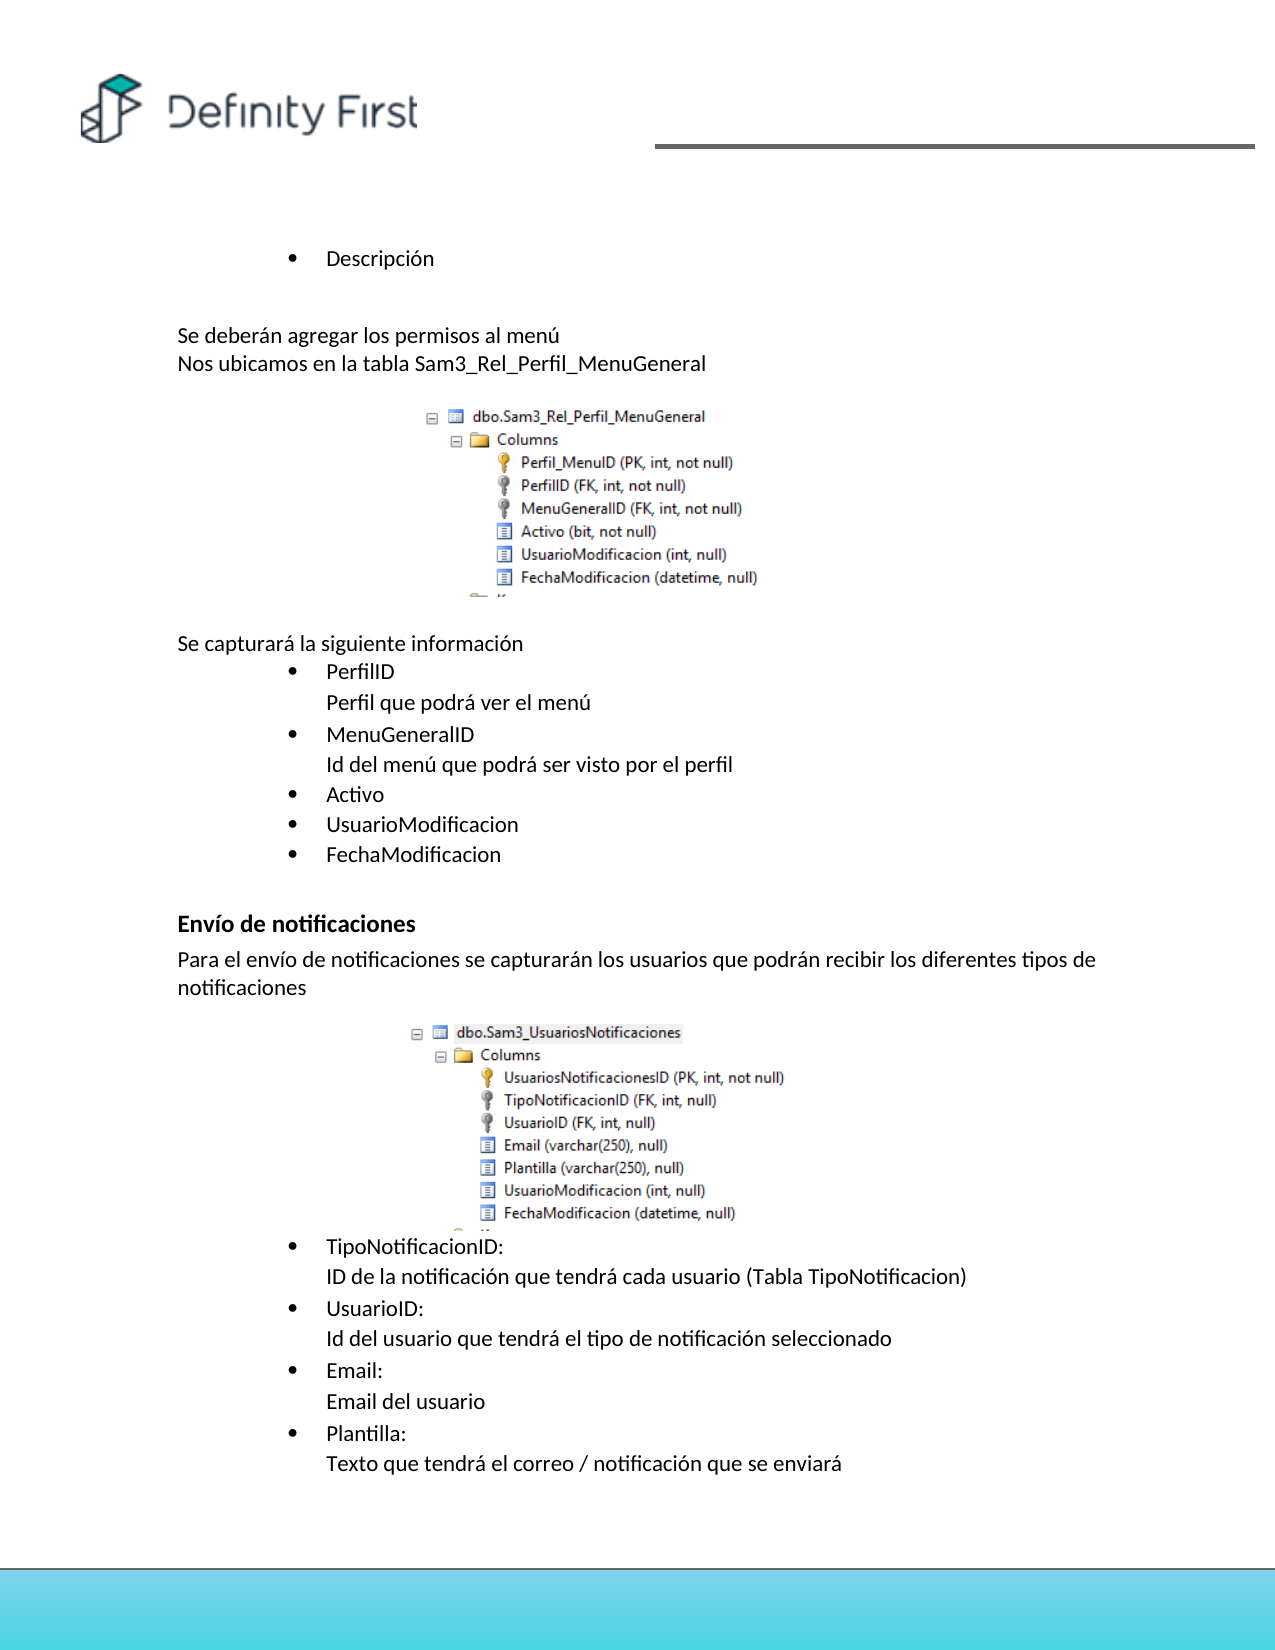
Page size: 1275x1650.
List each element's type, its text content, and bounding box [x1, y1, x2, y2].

list FechaModificacion [288, 841, 1098, 869]
list Plantilla: [288, 1419, 1098, 1447]
text Para el envío de notificaciones se capturarán los usuarios que podrán recibir los diferentes tipos de notificaciones [177, 945, 1098, 1001]
list ID de la notificación que tendrá cada usuario (Tabla TipoNotificacion) [326, 1262, 1098, 1290]
text Se capturará la siguiente información [177, 629, 1098, 657]
list Email: [288, 1357, 1098, 1385]
subtitle Envío de notificaciones [177, 908, 1098, 939]
list MenuGeneralID Id del menú que podrá ser visto por el perfil [288, 720, 1098, 778]
picture [401, 408, 791, 597]
list TipoNotificacionID: [288, 1232, 1098, 1260]
picture [79, 73, 417, 143]
text Se deberán agregar los permisos al menú [177, 321, 1098, 349]
list UsuarioID: [288, 1294, 1098, 1322]
list Texto que tendrá el correo / notificación que se enviará [326, 1449, 1098, 1477]
list Descripción [288, 244, 1098, 302]
list PerfilID [288, 657, 1098, 685]
list Perfil que podrá ver el menú [326, 688, 1098, 716]
picture [369, 1024, 802, 1231]
text Nos ubicamos en la tabla Sam3_Rel_Perfil_MenuGeneral [177, 349, 1098, 377]
list Activo [288, 780, 1098, 808]
list UsuarioModificacion [288, 810, 1098, 838]
list Id del usuario que tendrá el tipo de notificación seleccionado [326, 1324, 1098, 1352]
list Email del usuario [326, 1387, 1098, 1415]
